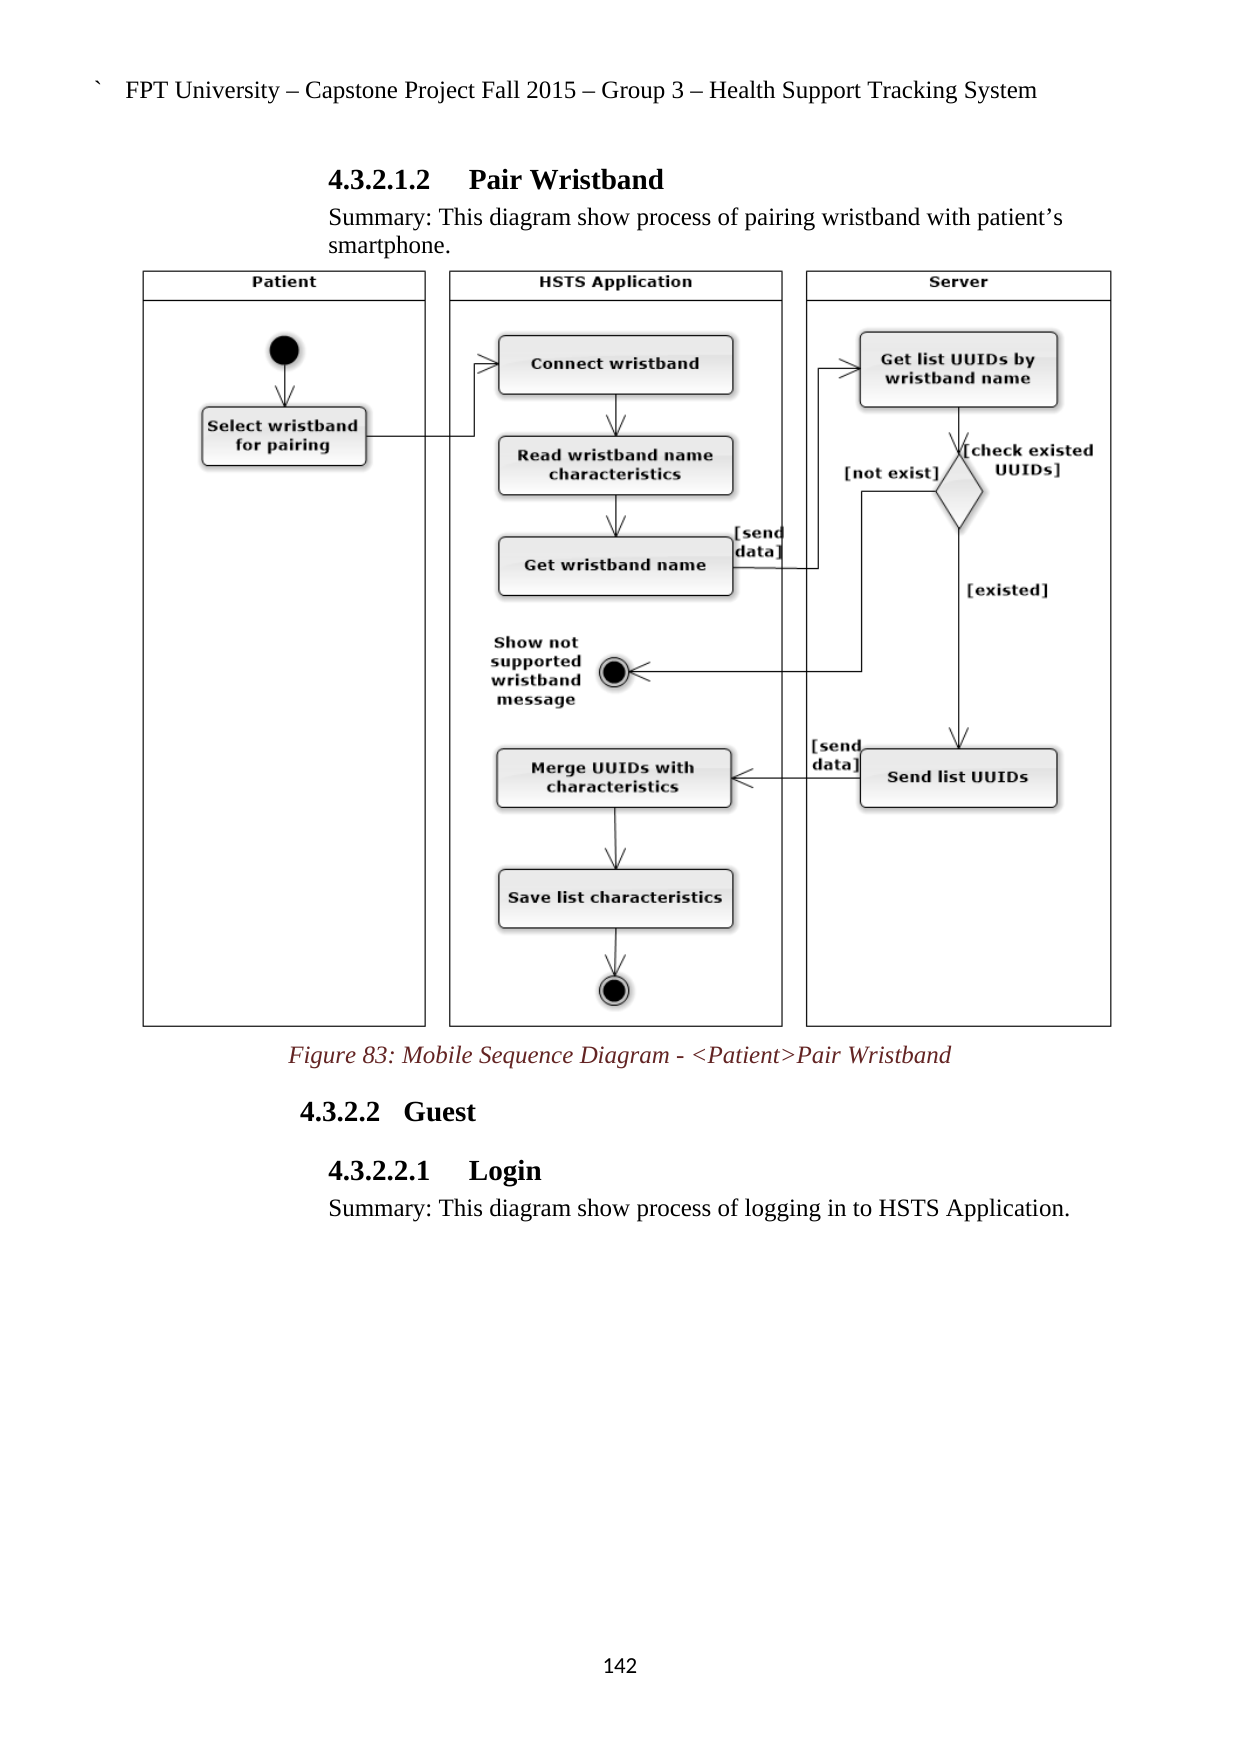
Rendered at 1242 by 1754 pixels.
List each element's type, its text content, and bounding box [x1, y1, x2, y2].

subtitle Pair Wristband [328, 162, 1146, 196]
subtitle Guest [300, 1094, 1146, 1128]
subtitle Login [328, 1153, 1146, 1186]
text Figure 83: Mobile Sequence Diagram - <Patient>Pair Wristband [94, 1041, 1146, 1069]
picture [131, 259, 1122, 1041]
text Summary: This diagram show process of pairing wristband with patient’s smartphone. [328, 202, 1146, 259]
text Summary: This diagram show process of logging in to HSTS Application. [328, 1193, 1146, 1221]
